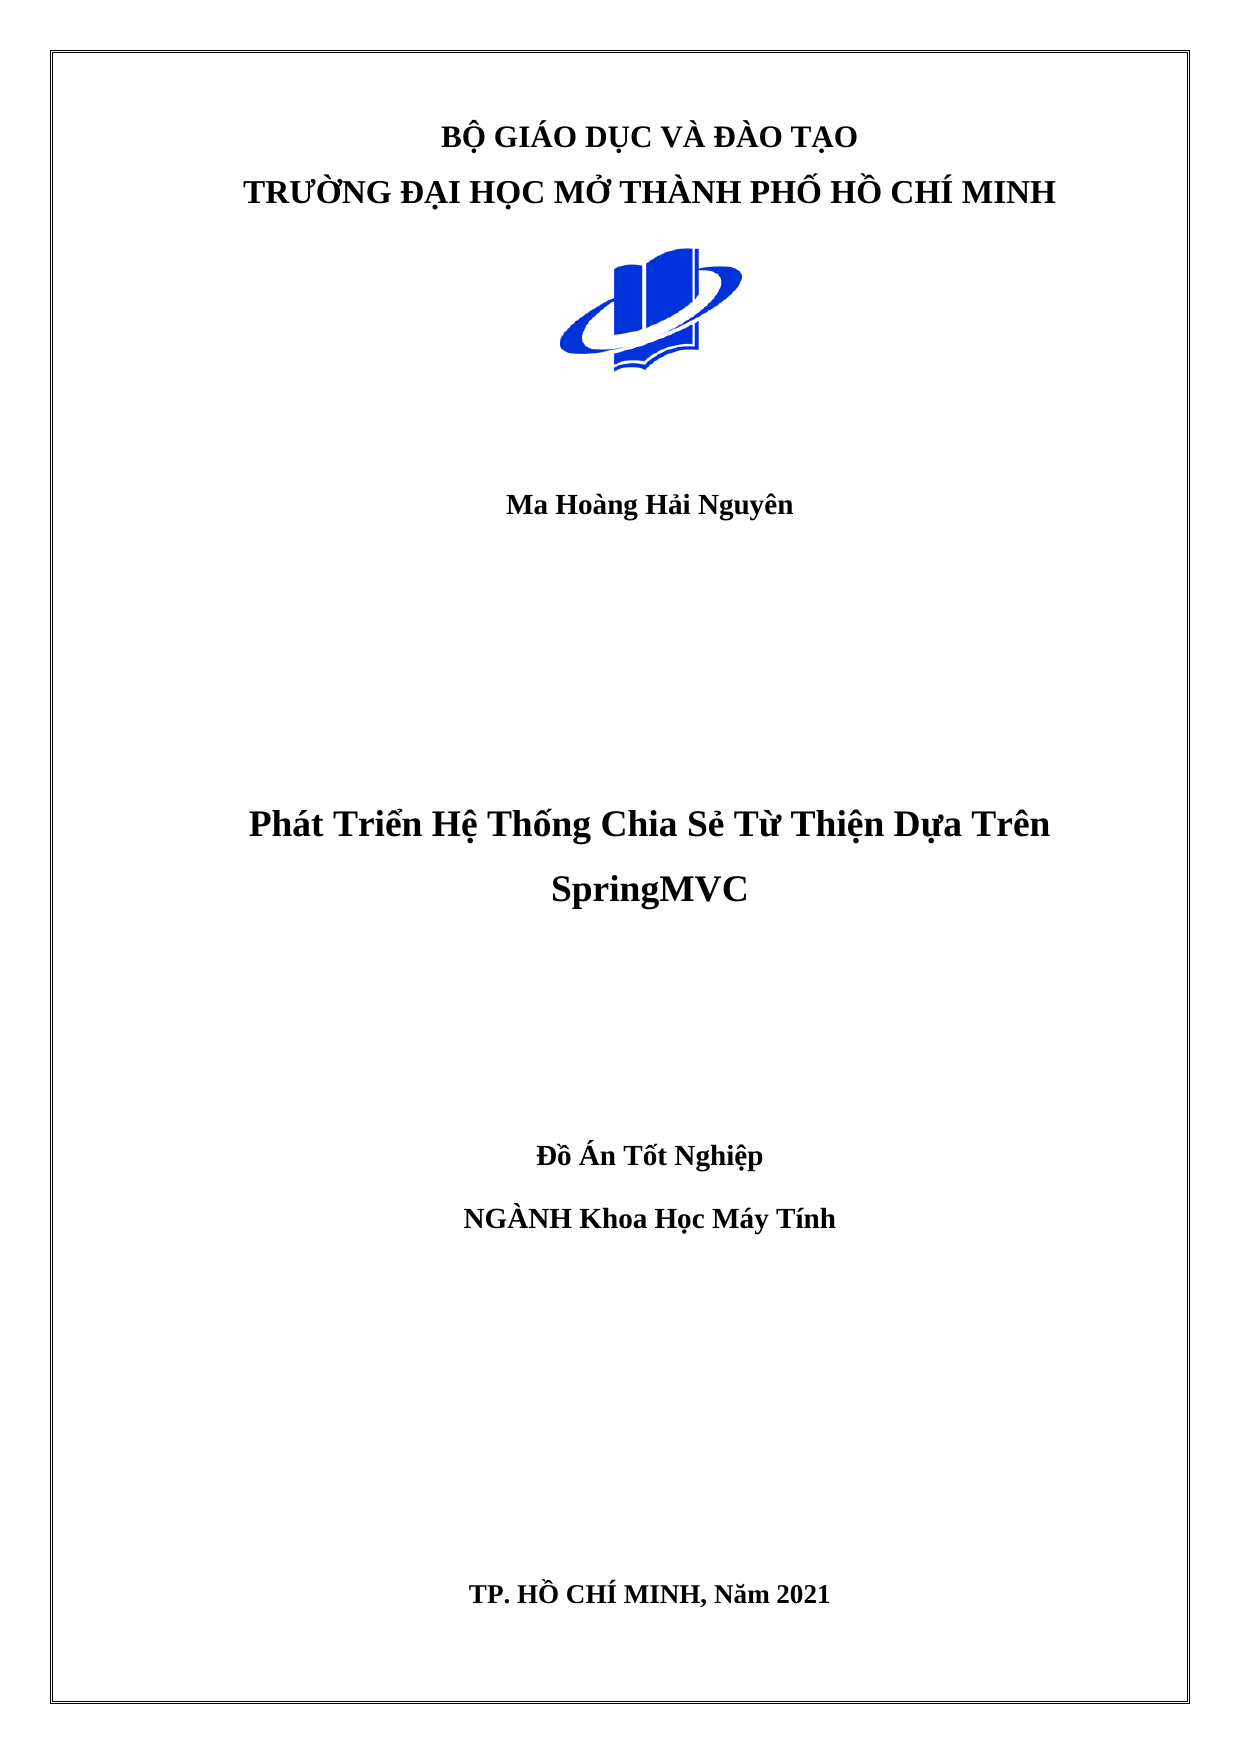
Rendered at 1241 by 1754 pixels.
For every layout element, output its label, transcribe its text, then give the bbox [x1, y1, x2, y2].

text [177, 1578, 1122, 1609]
text BỘ GIÁO DỤC VÀ ĐÀO TẠO [177, 118, 1122, 154]
text NGÀNH Khoa Học Máy Tính [177, 1201, 1122, 1234]
text TRƯỜNG ĐẠI HỌC MỞ THÀNH PHỐ HỒ CHÍ MINH [177, 172, 1122, 210]
text Đồ Án Tốt Nghiệp [177, 1138, 1122, 1172]
text Ma Hoàng Hải Nguyên [177, 487, 1122, 521]
picture [517, 212, 780, 394]
text Phát Triển Hệ Thống Chia Sẻ Từ Thiện Dựa Trên SpringMVC [177, 802, 1122, 909]
